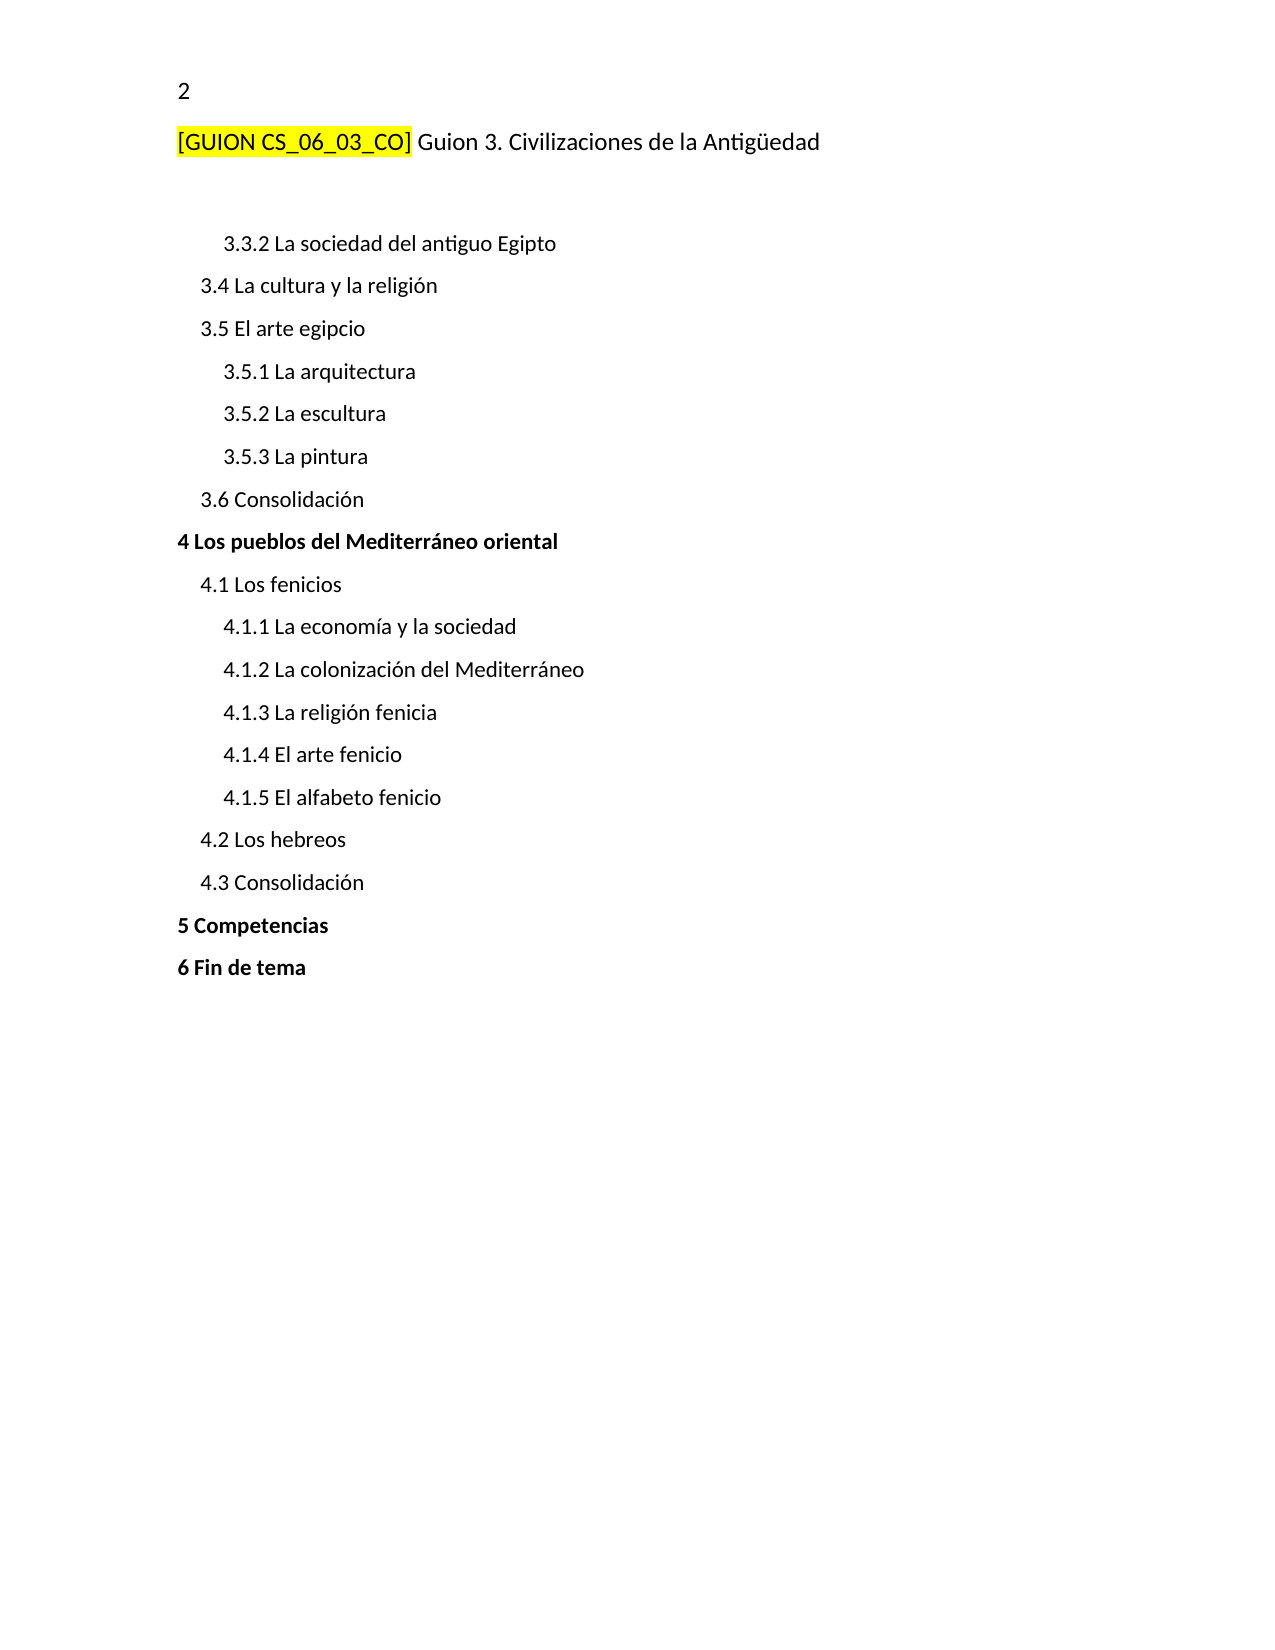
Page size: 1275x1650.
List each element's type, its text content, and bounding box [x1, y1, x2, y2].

text 3.6 Consolidación [200, 485, 1098, 513]
text 4.1.1 La economía y la sociedad [223, 612, 1098, 641]
text 4.1.4 El arte fenicio [223, 740, 1098, 768]
text 3.5.2 La escultura [223, 399, 1098, 427]
text 3.5.1 La arquitectura [223, 357, 1098, 385]
text 3.4 La cultura y la religión [200, 272, 1098, 300]
text 3.5.3 La pintura [223, 442, 1098, 470]
text 3.3.2 La sociedad del antiguo Egipto [223, 229, 1098, 257]
text 4.3 Consolidación [200, 868, 1098, 896]
text 4 Los pueblos del Mediterráneo oriental [177, 527, 1098, 555]
text 5 Competencias [177, 911, 1098, 939]
text 4.1 Los fenicios [200, 570, 1098, 598]
text 3.5 El arte egipcio [200, 314, 1098, 342]
text 4.2 Los hebreos [200, 826, 1098, 853]
text 6 Fin de tema [177, 953, 1098, 981]
text 4.1.5 El alfabeto fenicio [223, 783, 1098, 811]
text 4.1.2 La colonización del Mediterráneo [223, 655, 1098, 683]
text 4.1.3 La religión fenicia [223, 698, 1098, 726]
